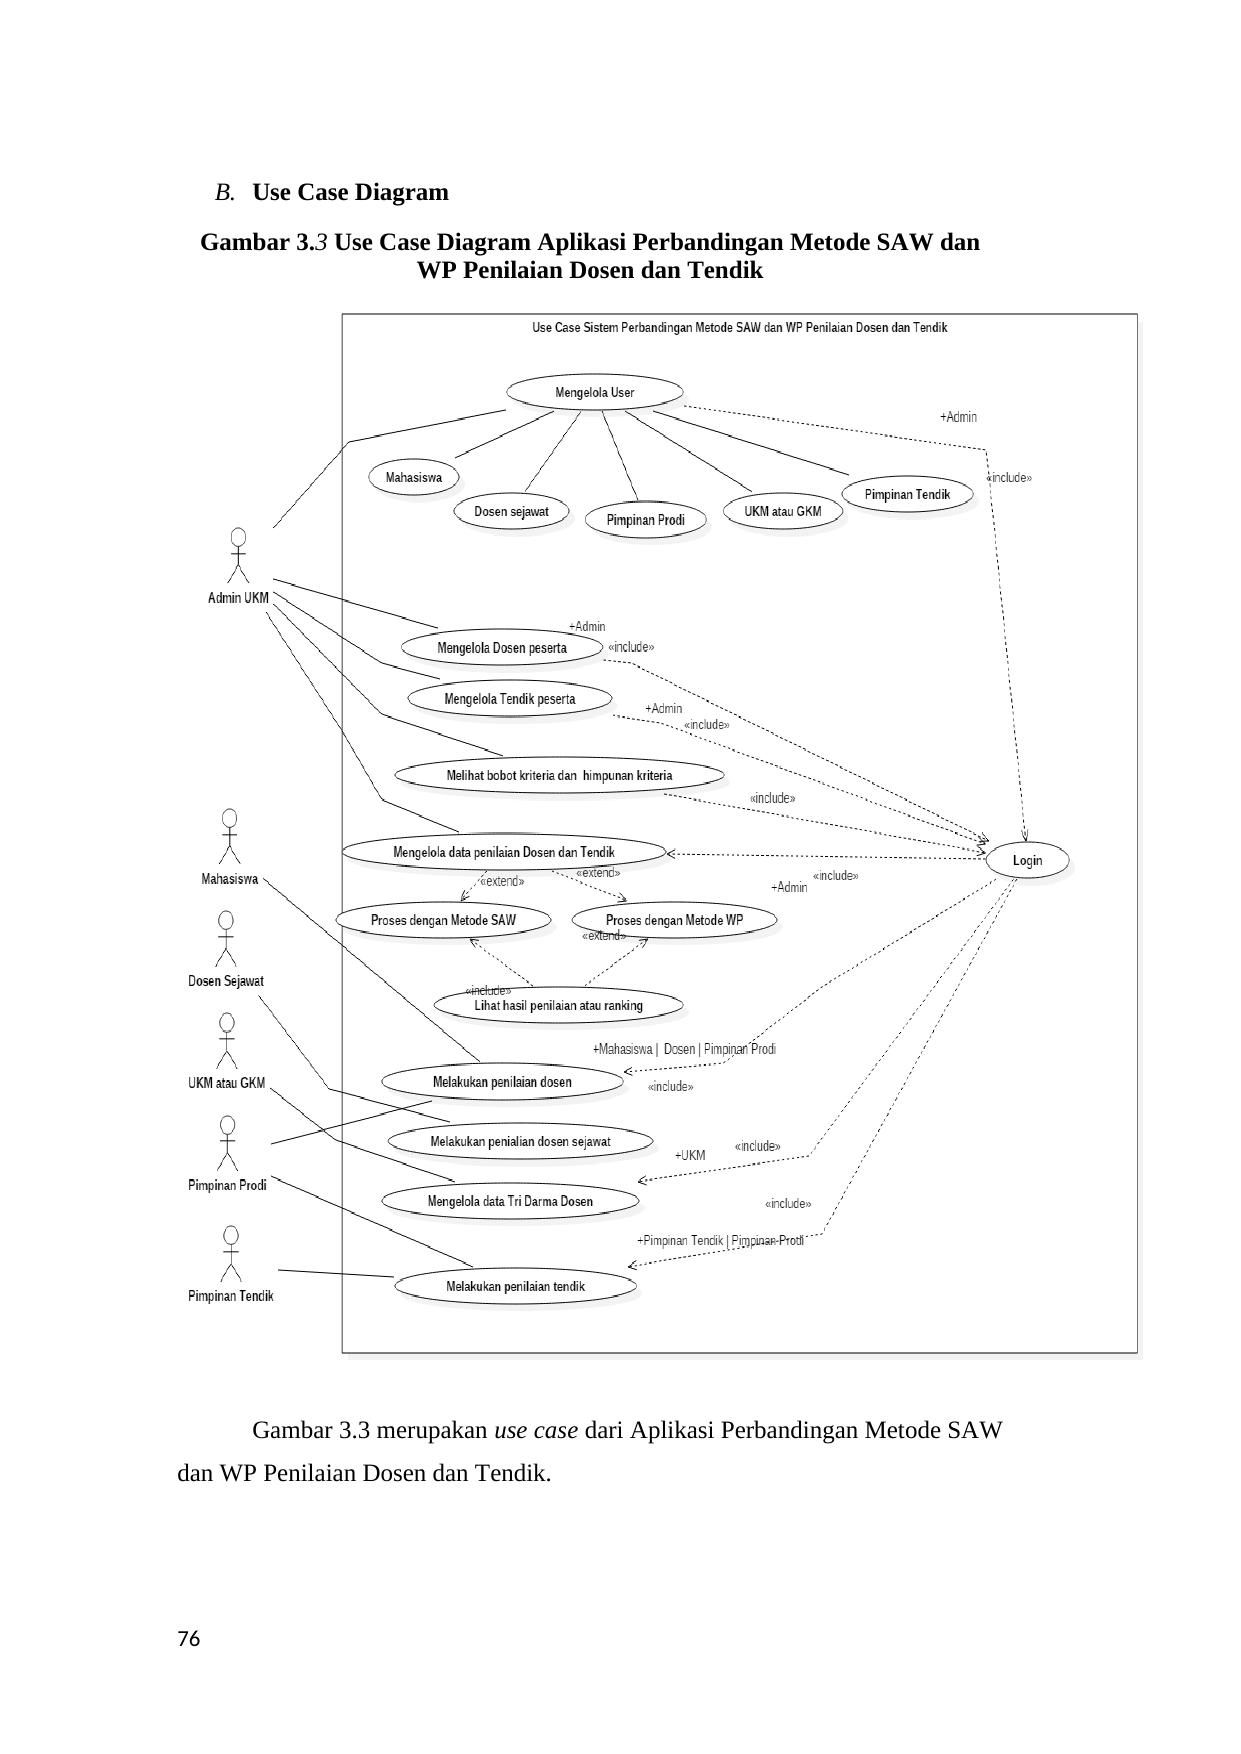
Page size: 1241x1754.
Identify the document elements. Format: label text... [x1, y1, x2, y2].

text Gambar 3.3 merupakan use case dari Aplikasi Perbandingan Metode SAW dan WP Penilaian Dosen dan Tendik. [177, 1415, 1003, 1487]
picture [177, 305, 1170, 1396]
list Use Case Diagram [214, 177, 1003, 206]
text Gambar 3.3 Use Case Diagram Aplikasi Perbandingan Metode SAW dan WP Penilaian Dosen dan Tendik [177, 227, 1003, 284]
